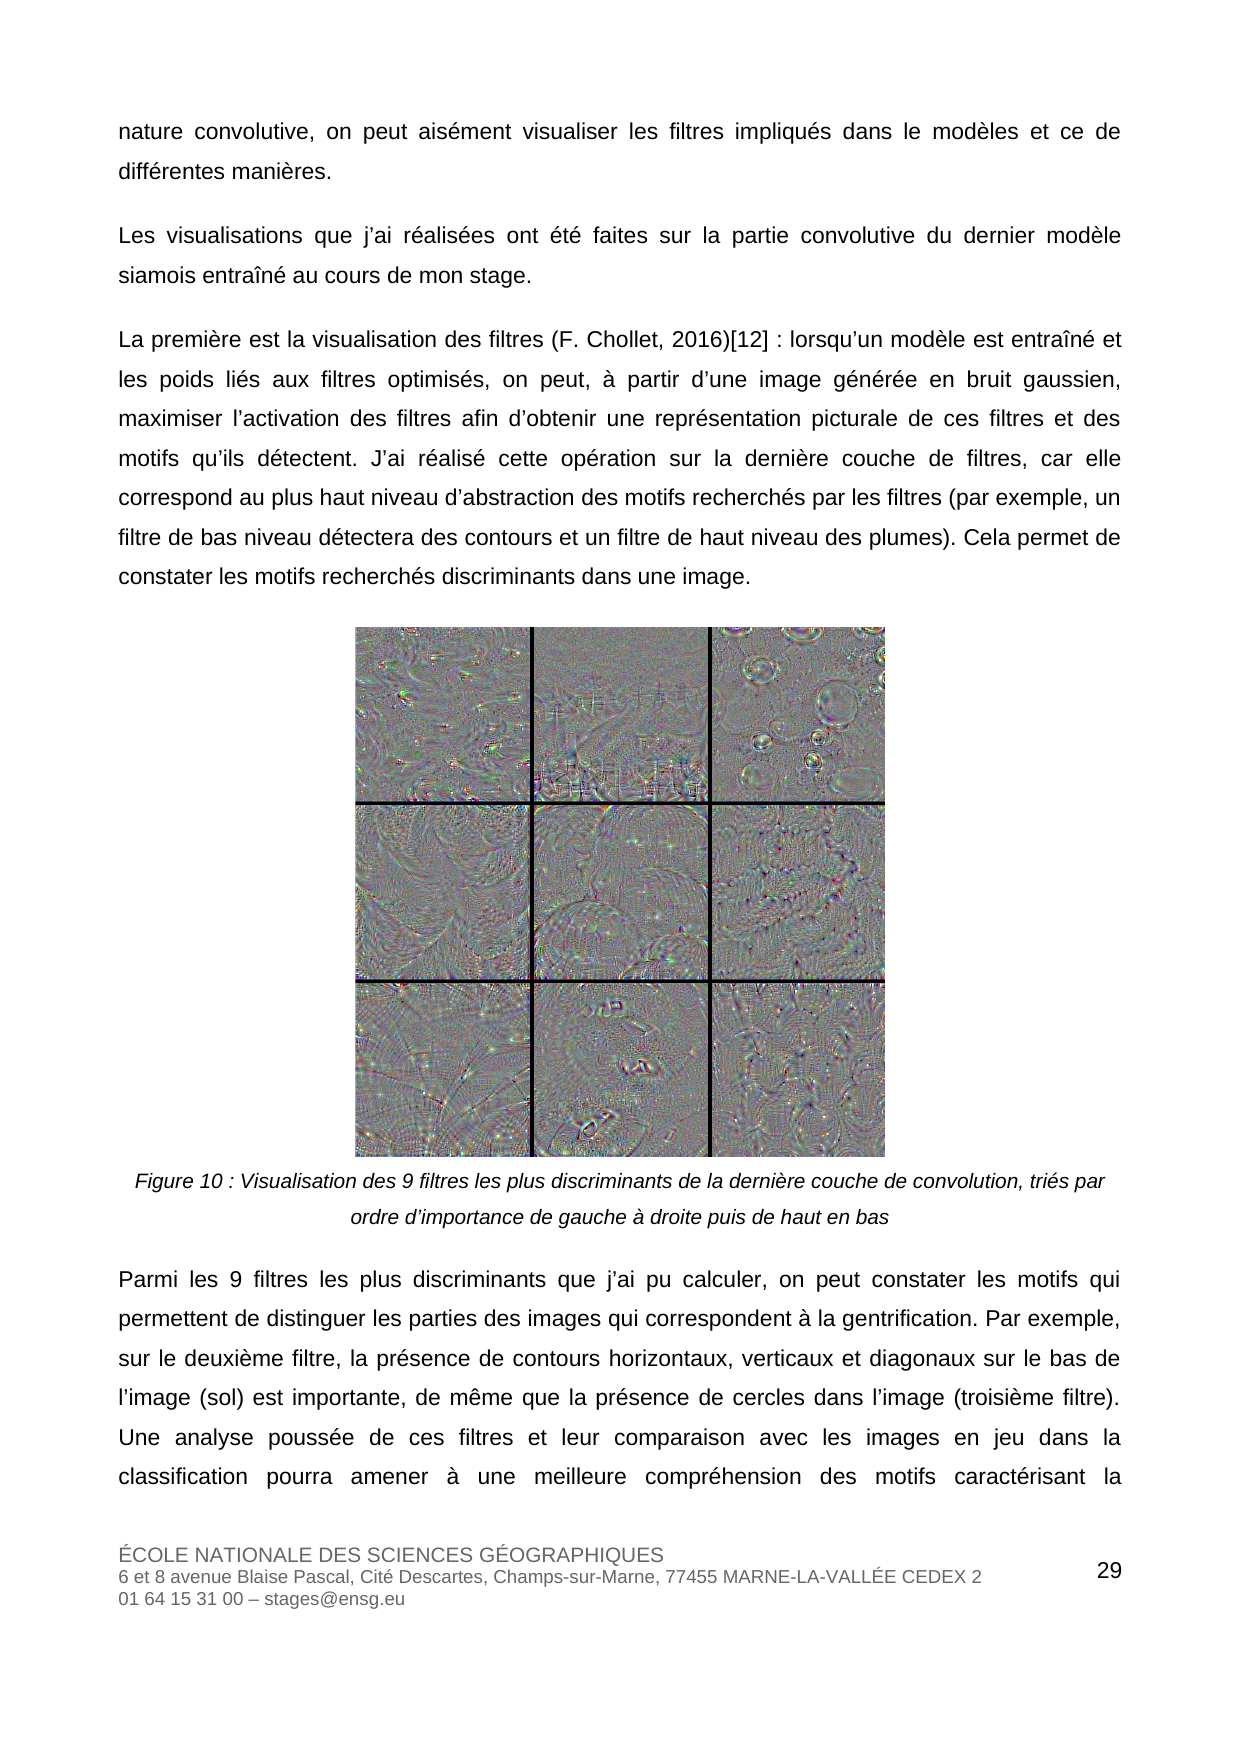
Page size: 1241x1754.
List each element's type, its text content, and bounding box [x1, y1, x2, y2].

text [118, 118, 1122, 184]
text La première est la visualisation des filtres (F. Chollet, 2016)[12] : lorsqu’un modèle est entraîné et les poids liés aux filtres optimisés, on peut, à partir d’une image générée en bruit gaussien, maximiser l’activation des filtres afin d’obtenir une représentation picturale de ces filtres et des motifs qu’ils détectent. J’ai réalisé cette opération sur la dernière couche de filtres, car elle correspond au plus haut niveau d’abstraction des motifs recherchés par les filtres (par exemple, un filtre de bas niveau détectera des contours et un filtre de haut niveau des plumes). Cela permet de constater les motifs recherchés discriminants dans une image. [118, 326, 1122, 589]
text Figure 10 : Visualisation des 9 filtres les plus discriminants de la dernière couche de convolution, triés par ordre d’importance de gauche à droite puis de haut en bas [118, 1169, 1122, 1229]
text Les visualisations que j’ai réalisées ont été faites sur la partie convolutive du dernier modèle siamois entraîné au cours de mon stage. [118, 222, 1122, 288]
picture [355, 627, 885, 1157]
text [118, 1266, 1122, 1490]
